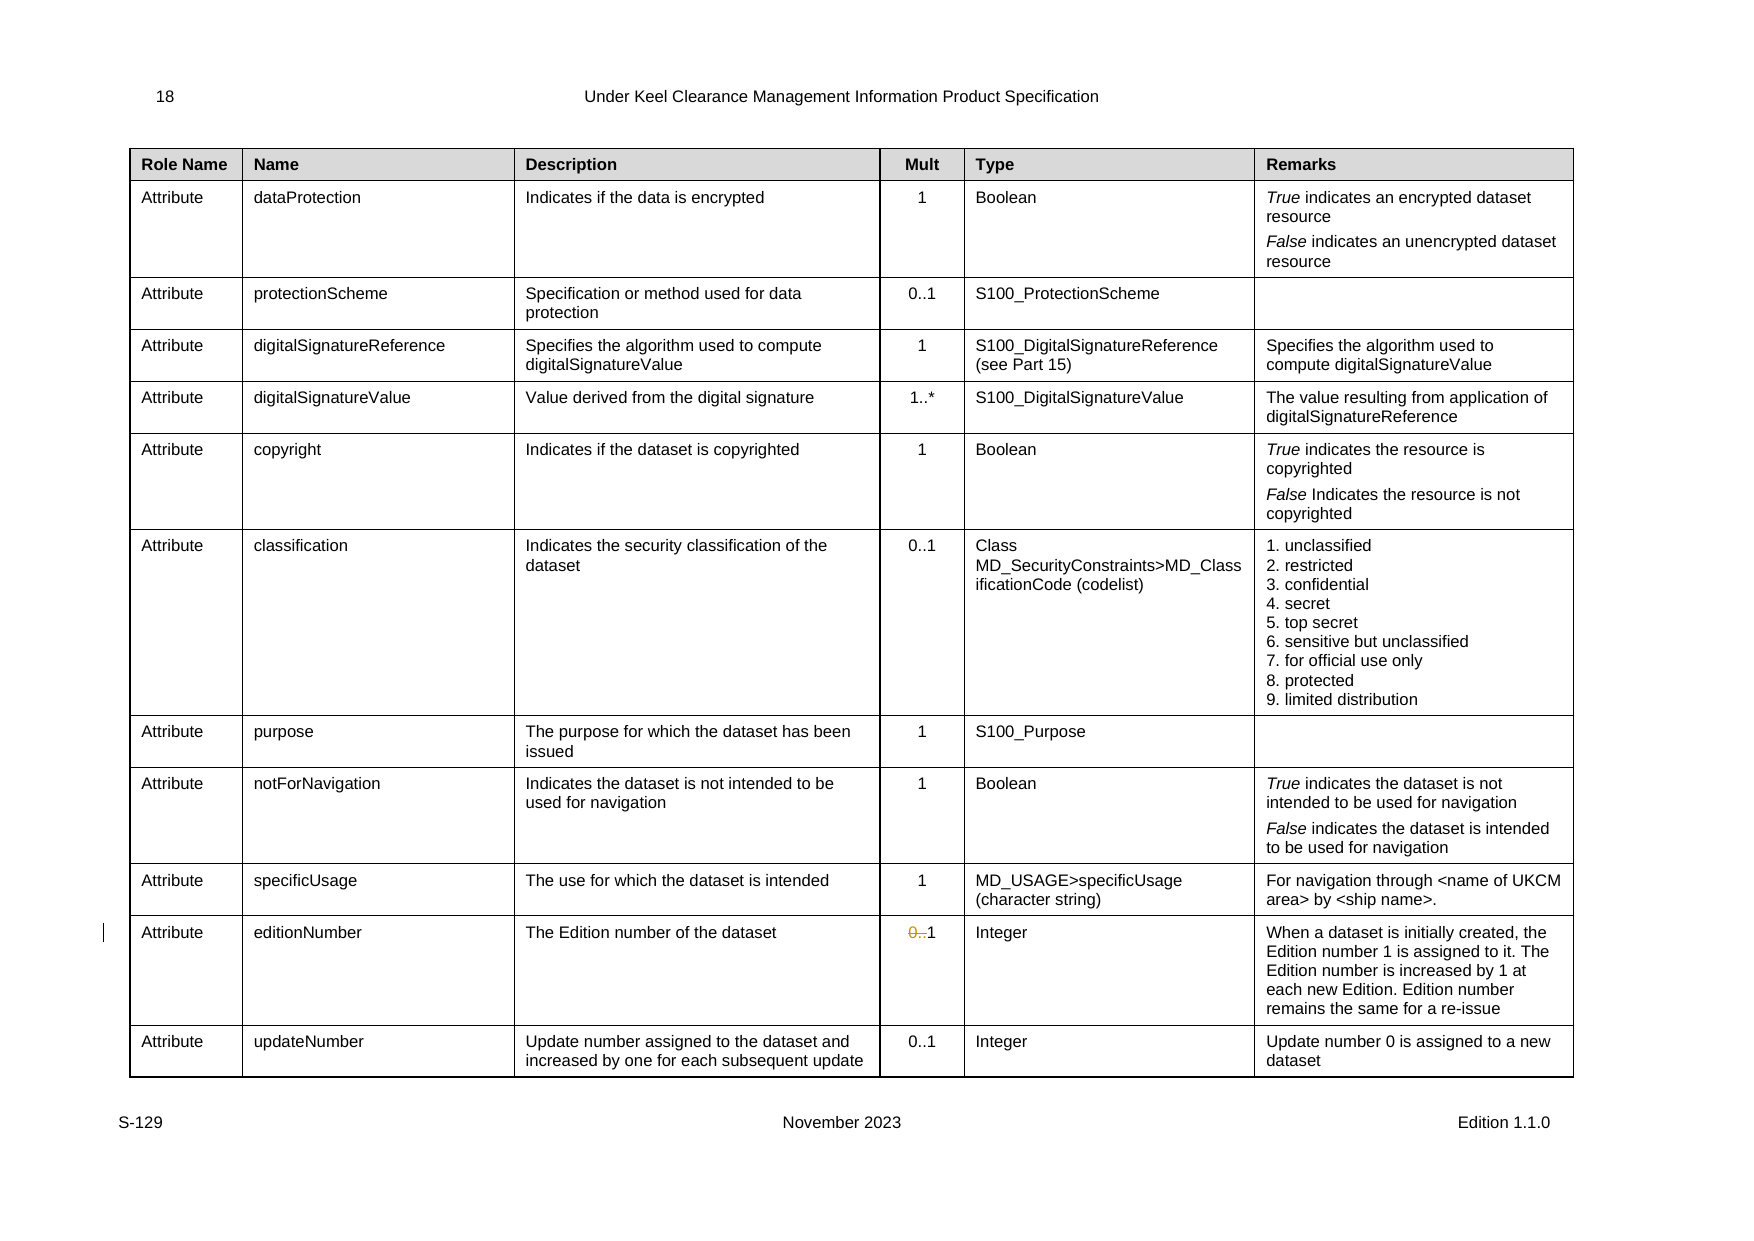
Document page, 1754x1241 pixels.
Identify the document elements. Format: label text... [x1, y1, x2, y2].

table_cell Attribute [131, 278, 242, 329]
table_cell 1 [881, 916, 964, 1024]
table_cell Attribute [131, 768, 242, 863]
table_cell [1255, 278, 1573, 329]
table_cell S100_ProtectionScheme [965, 278, 1254, 329]
table_cell 1 [881, 716, 964, 767]
table_cell Indicates the dataset is not intended to be used for navigation [515, 768, 879, 863]
table_cell 1 [881, 330, 964, 381]
table_header Mult [881, 149, 964, 180]
table_header Remarks [1255, 149, 1573, 180]
table_header Role Name [131, 149, 242, 180]
table_cell updateNumber [243, 1026, 514, 1076]
table_cell Attribute [131, 716, 242, 767]
table_cell Indicates if the data is encrypted [515, 181, 879, 277]
table_cell 1 [881, 768, 964, 863]
table_cell Attribute [131, 530, 242, 715]
table_cell The purpose for which the dataset has been issued [515, 716, 879, 767]
table_cell purpose [243, 716, 514, 767]
table_cell True indicates the dataset is not intended to be used for navigation False indicates the dataset is intended to be used for navigation [1255, 768, 1573, 863]
table_cell classification [243, 530, 514, 715]
table_cell Update number assigned to the dataset and increased by one for each subsequent update [515, 1026, 879, 1076]
table_cell dataProtection [243, 181, 514, 277]
table_cell editionNumber [243, 916, 514, 1024]
table_cell 1 [881, 181, 964, 277]
table_cell Update number 0 is assigned to a new dataset [1255, 1026, 1573, 1076]
table_cell 1. unclassified 2. restricted 3. confidential 4. secret 5. top secret 6. sensitive but unclassified 7. for official use only 8. protected 9. limited distribution [1255, 530, 1573, 715]
table_header Description [515, 149, 879, 180]
table_cell 1 [881, 434, 964, 529]
table_cell Attribute [131, 181, 242, 277]
table_cell 1..* [881, 382, 964, 432]
table_cell Attribute [131, 434, 242, 529]
table_cell copyright [243, 434, 514, 529]
table_cell S100_Purpose [965, 716, 1254, 767]
table_cell The Edition number of the dataset [515, 916, 879, 1024]
table_cell specificUsage [243, 864, 514, 915]
table_cell Specification or method used for data protection [515, 278, 879, 329]
table_cell True indicates an encrypted dataset resource False indicates an unencrypted dataset resource [1255, 181, 1573, 277]
table_cell notForNavigation [243, 768, 514, 863]
table_cell Boolean [965, 181, 1254, 277]
table_cell Specifies the algorithm used to compute digitalSignatureValue [515, 330, 879, 381]
table_cell Integer [965, 916, 1254, 1024]
table_cell Attribute [131, 916, 242, 1024]
table_cell MD_USAGE>specificUsage (character string) [965, 864, 1254, 915]
table_cell Specifies the algorithm used to compute digitalSignatureValue [1255, 330, 1573, 381]
table_cell 0..1 [881, 1026, 964, 1076]
table_cell digitalSignatureValue [243, 382, 514, 432]
table_cell Boolean [965, 768, 1254, 863]
table_cell Class MD_SecurityConstraints>MD_ClassificationCode (codelist) [965, 530, 1254, 715]
table_cell 0..1 [881, 530, 964, 715]
table_cell When a dataset is initially created, the Edition number 1 is assigned to it. The Edition number is increased by 1 at each new Edition. Edition number remains the same for a re-issue [1255, 916, 1573, 1024]
table_cell Integer [965, 1026, 1254, 1076]
table_cell Boolean [965, 434, 1254, 529]
table_cell S100_DigitalSignatureReference (see Part 15) [965, 330, 1254, 381]
table_cell Attribute [131, 382, 242, 432]
table_header Type [965, 149, 1254, 180]
table_cell [1255, 716, 1573, 767]
table_cell Attribute [131, 330, 242, 381]
table_cell S100_DigitalSignatureValue [965, 382, 1254, 432]
table_cell The value resulting from application of digitalSignatureReference [1255, 382, 1573, 432]
table_cell Value derived from the digital signature [515, 382, 879, 432]
table_cell Attribute [131, 1026, 242, 1076]
table_cell True indicates the resource is copyrighted False Indicates the resource is not copyrighted [1255, 434, 1573, 529]
table_cell Indicates the security classification of the dataset [515, 530, 879, 715]
table_cell The use for which the dataset is intended [515, 864, 879, 915]
table_cell 1 [881, 864, 964, 915]
table_cell protectionScheme [243, 278, 514, 329]
table_cell Attribute [131, 864, 242, 915]
table_cell 0..1 [881, 278, 964, 329]
table_header Name [243, 149, 514, 180]
table_cell For navigation through <name of UKCM area> by <ship name>. [1255, 864, 1573, 915]
table_cell digitalSignatureReference [243, 330, 514, 381]
table_cell Indicates if the dataset is copyrighted [515, 434, 879, 529]
